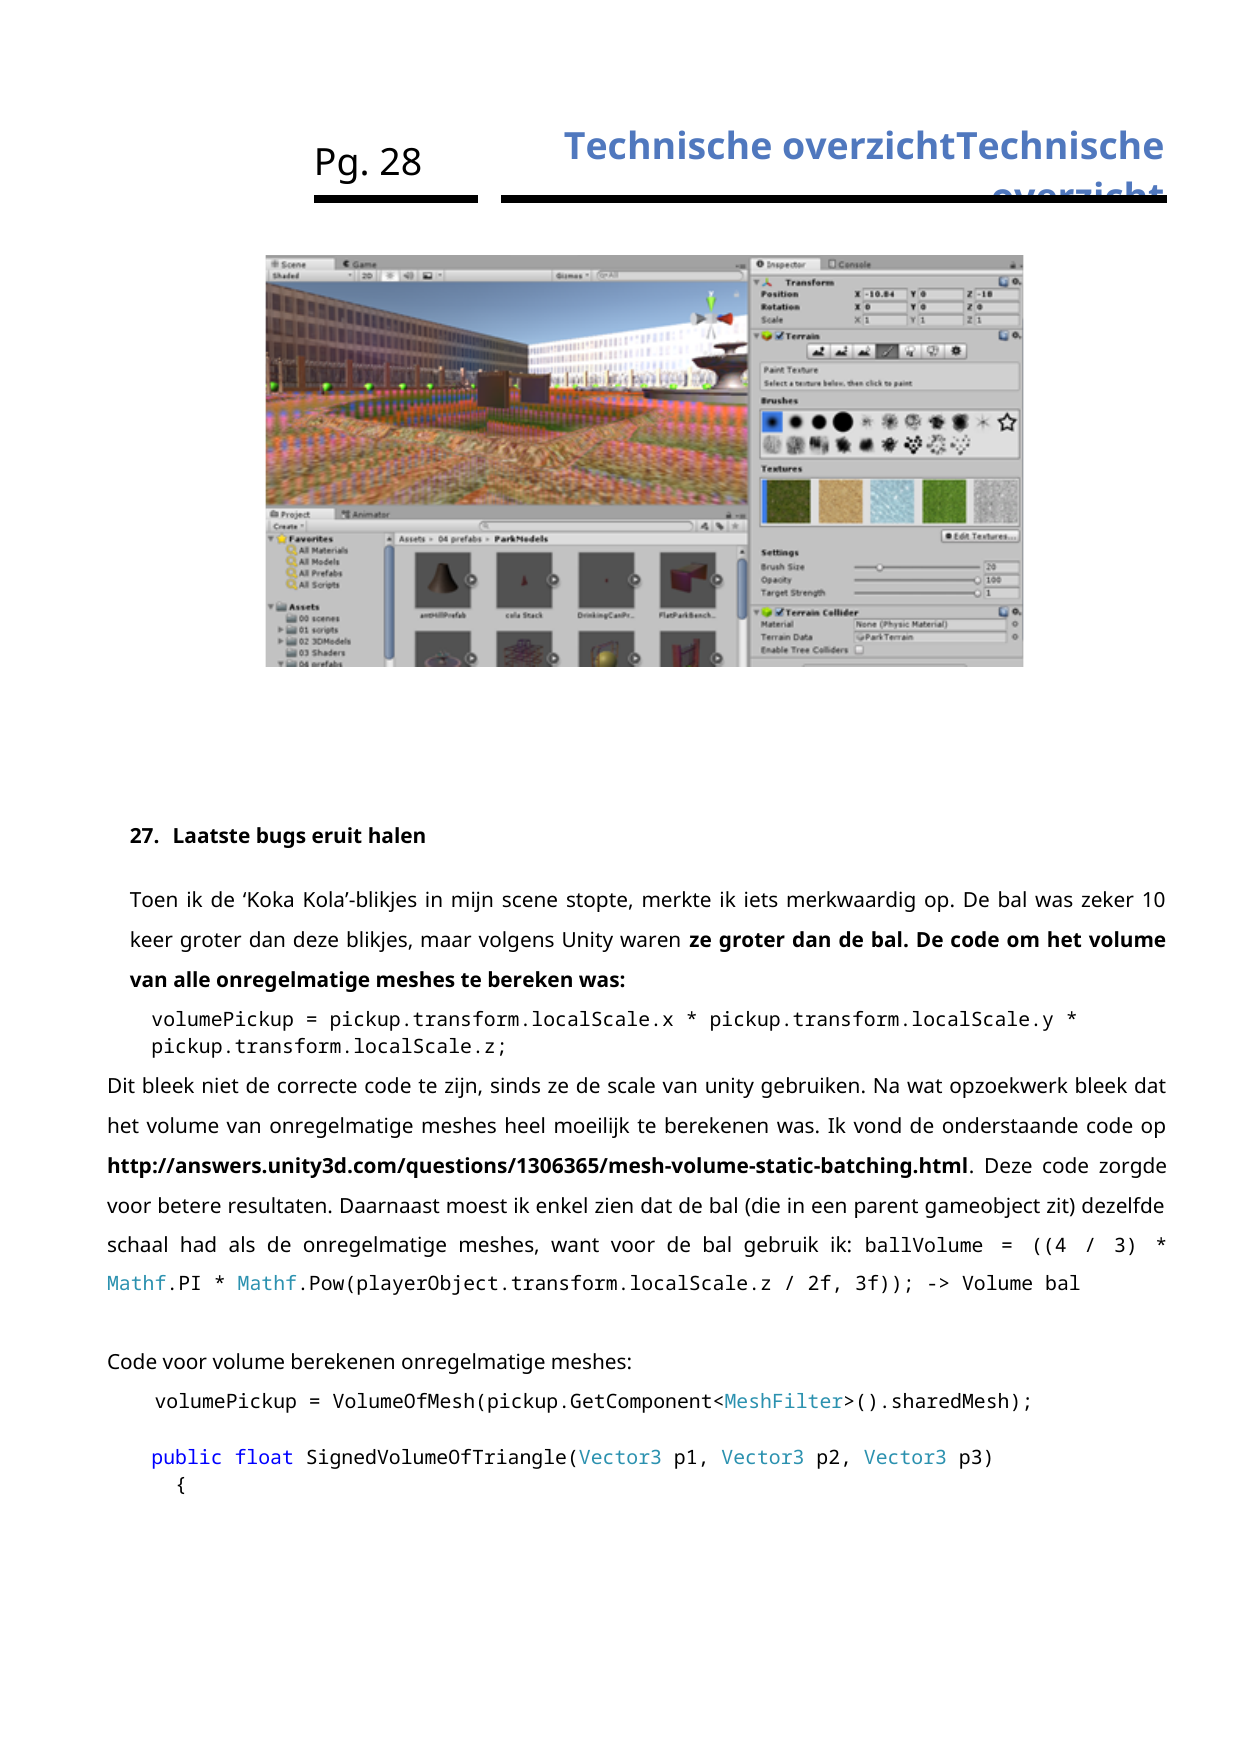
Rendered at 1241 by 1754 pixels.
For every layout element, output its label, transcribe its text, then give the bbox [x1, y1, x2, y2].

subtitle Laatste bugs eruit halen [129, 821, 1167, 849]
text volumePickup = pickup.transform.localScale.x * pickup.transform.localScale.y * pickup.transform.localScale.z; [151, 1005, 1167, 1059]
picture [265, 255, 1024, 667]
subtitle Toen ik de ‘Koka Kola’-blikjes in mijn scene stopte, merkte ik iets merkwaardig op. De bal was zeker 10 keer groter dan deze blikjes, maar volgens Unity waren ze groter dan de bal. De code om het volume van alle onregelmatige meshes te bereken was: [129, 886, 1167, 993]
list Code voor volume berekenen onregelmatige meshes: [107, 1347, 1167, 1376]
list Dit bleek niet de correcte code te zijn, sinds ze de scale van unity gebruiken. Na wat opzoekwerk bleek dat het volume van onregelmatige meshes heel moeilijk te berekenen was. Ik vond de onderstaande code op http://answers.unity3d.com/questions/1306365/mesh-volume-static-batching.html. Deze code zorgde voor betere resultaten. Daarnaast moest ik enkel zien dat de bal (die in een parent gameobject zit) dezelfde schaal had als de onregelmatige meshes, want voor de bal gebruik ik: ballVolume = ((4 / 3) * Mathf.PI * Mathf.Pow(playerObject.transform.localScale.z / 2f, 3f)); -> Volume bal [107, 1071, 1167, 1297]
text public float SignedVolumeOfTriangle(Vector3 p1, Vector3 p2, Vector3 p3) [151, 1443, 1167, 1470]
list volumePickup = VolumeOfMesh(pickup.GetComponent<MeshFilter>().sharedMesh); [107, 1387, 1167, 1414]
text { [151, 1470, 1167, 1497]
